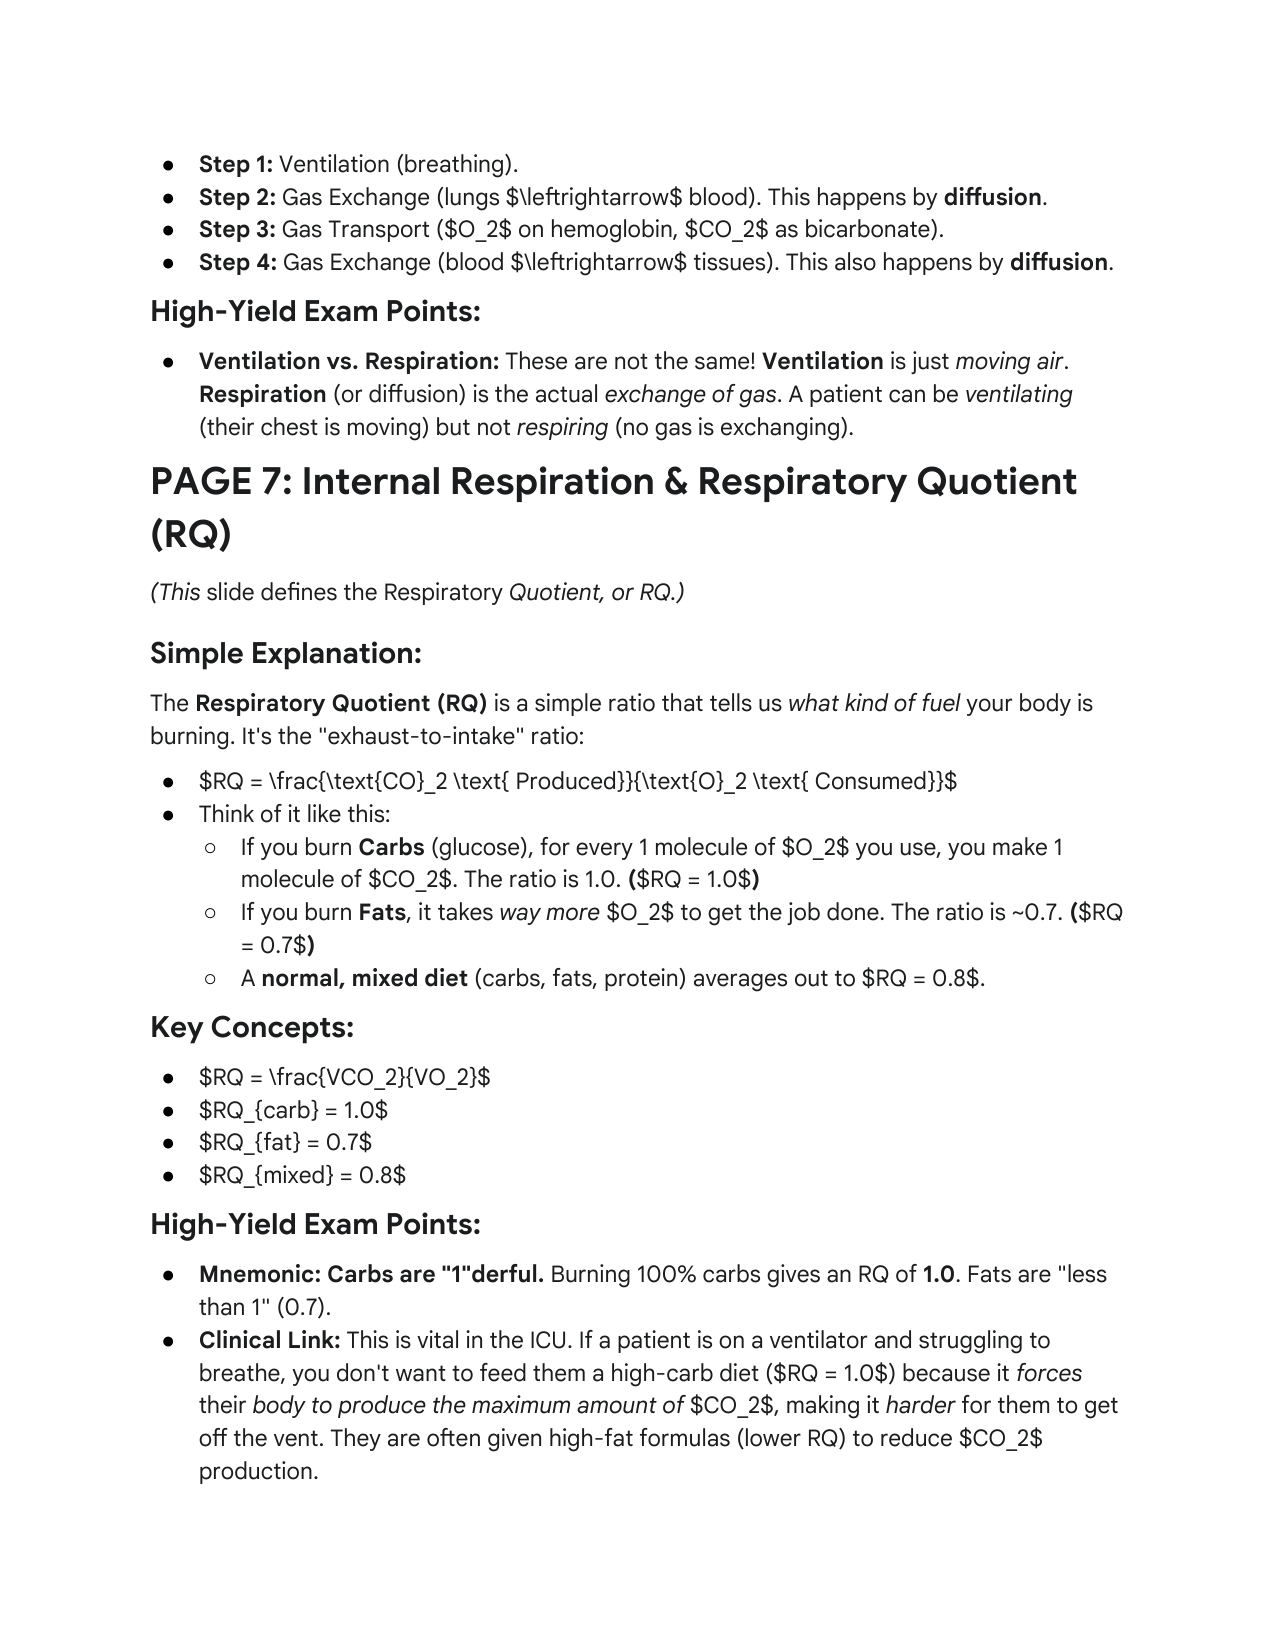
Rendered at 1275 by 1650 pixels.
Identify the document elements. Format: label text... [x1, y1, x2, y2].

list Clinical Link: This is vital in the ICU. If a patient is on a ventilator and struggling to breathe, you don't want to feed them a high-carb diet ($RQ = 1.0$) because it forces their body to produce the maximum amount of $CO_2$, making it harder for them to get off the vent. They are often given high-fat formulas (lower RQ) to reduce $CO_2$ production. [161, 1326, 1125, 1486]
list Step 1: Ventilation (breathing). [161, 150, 1125, 179]
subtitle High-Yield Exam Points: [150, 293, 1125, 330]
list Think of it like this: [161, 800, 1125, 829]
list Mnemonic: Carbs are "1"derful. Burning 100% carbs gives an RQ of 1.0. Fats are "less than 1" (0.7). [161, 1261, 1125, 1322]
list $RQ_{mixed} = 0.8$ [161, 1161, 1125, 1190]
list Step 2: Gas Exchange (lungs $\leftrightarrow$ blood). This happens by diffusion. [161, 183, 1125, 211]
text (This slide defines the Respiratory Quotient, or RQ.) [150, 578, 1125, 606]
list $RQ_{fat} = 0.7$ [161, 1128, 1125, 1157]
list Ventilation vs. Respiration: These are not the same! Ventilation is just moving air. Respiration (or diffusion) is the actual exchange of gas. A patient can be ventilating (their chest is moving) but not respiring (no gas is exchanging). [161, 347, 1125, 442]
list $RQ = \frac{\text{CO}_2 \text{ Produced}}{\text{O}_2 \text{ Consumed}}$ [161, 767, 1125, 796]
list $RQ = \frac{VCO_2}{VO_2}$ [161, 1063, 1125, 1092]
subtitle PAGE 7: Internal Respiration & Respiratory Quotient (RQ) [150, 458, 1125, 559]
list A normal, mixed diet (carbs, fats, protein) averages out to $RQ = 0.8$. [203, 964, 1125, 992]
list Step 3: Gas Transport ($O_2$ on hemoglobin, $CO_2$ as bicarbonate). [161, 215, 1125, 244]
text The Respiratory Quotient (RQ) is a simple ratio that tells us what kind of fuel your body is burning. It's the "exhaust-to-intake" ratio: [150, 689, 1125, 751]
subtitle Simple Explanation: [150, 635, 1125, 672]
list Step 4: Gas Exchange (blood $\leftrightarrow$ tissues). This also happens by diffusion. [161, 248, 1125, 277]
list If you burn Carbs (glucose), for every 1 molecule of $O_2$ you use, you make 1 molecule of $CO_2$. The ratio is 1.0. ($RQ = 1.0$) [203, 833, 1125, 894]
list $RQ_{carb} = 1.0$ [161, 1096, 1125, 1124]
subtitle Key Concepts: [150, 1009, 1125, 1046]
list If you burn Fats, it takes way more $O_2$ to get the job done. The ratio is ~0.7. ($RQ = 0.7$) [203, 898, 1125, 960]
subtitle High-Yield Exam Points: [150, 1206, 1125, 1243]
